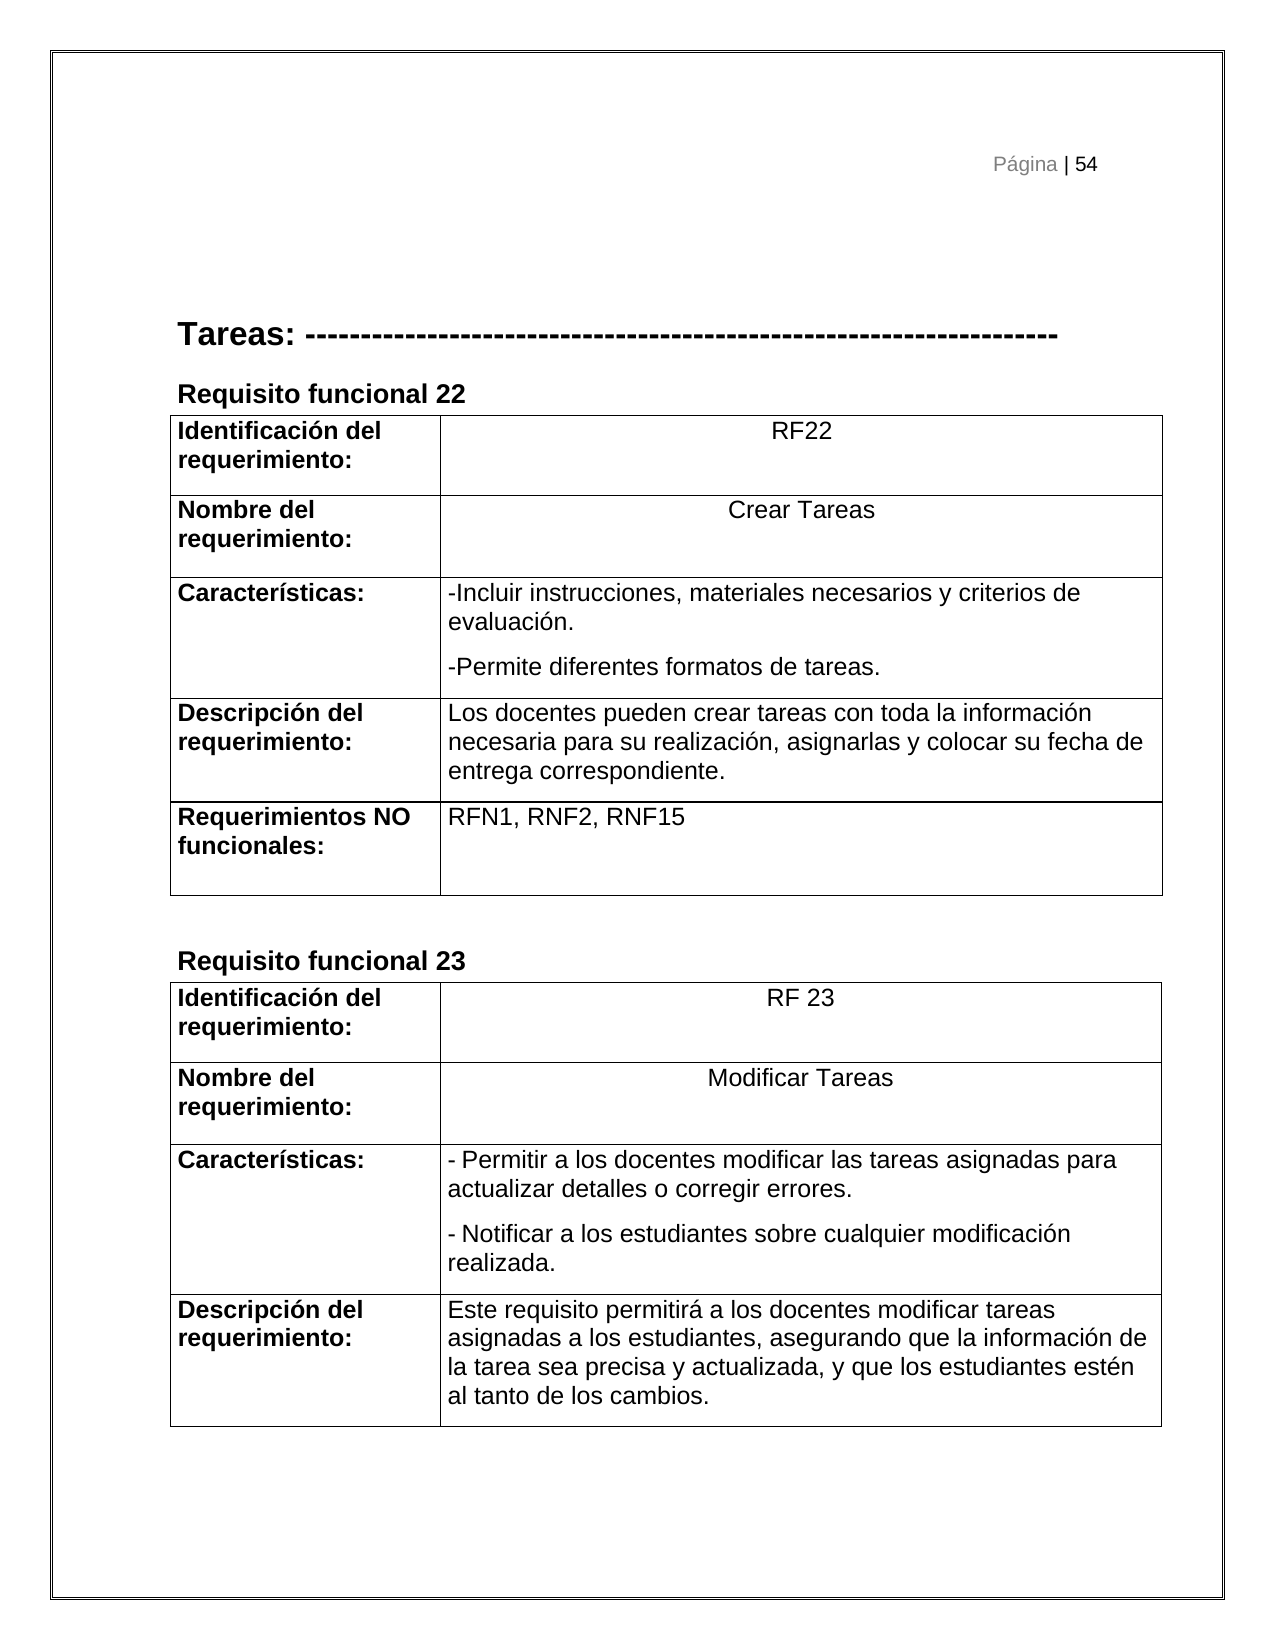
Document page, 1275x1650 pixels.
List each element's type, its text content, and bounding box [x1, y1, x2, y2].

table_header Identificación del requerimiento: [171, 416, 440, 494]
table_header RF 23 [441, 983, 1161, 1062]
table_header Identificación del requerimiento: [171, 983, 440, 1062]
table_cell Características: [171, 578, 440, 697]
table_cell RFN1, RNF2, RNF15 [441, 803, 1162, 895]
table_cell Nombre del requerimiento: [171, 1063, 440, 1144]
table_cell Crear Tareas [441, 496, 1162, 577]
text Requisito funcional 23 [177, 945, 1098, 976]
table_cell Descripción del requerimiento: [171, 699, 440, 801]
table_cell Este requisito permitirá a los docentes modificar tareas asignadas a los estudiantes, asegurando que la información de la tarea sea precisa y actualizada, y que los estudiantes estén al tanto de los cambios. [441, 1295, 1161, 1426]
table_cell - Permitir a los docentes modificar las tareas asignadas para actualizar detalles o corregir errores. - Notificar a los estudiantes sobre cualquier modificación realizada. [441, 1145, 1161, 1293]
table_cell Características: [171, 1145, 440, 1293]
table_cell Modificar Tareas [441, 1063, 1161, 1144]
table_cell Descripción del requerimiento: [171, 1295, 440, 1426]
table_cell Requerimientos NO funcionales: [171, 803, 440, 895]
table_cell Nombre del requerimiento: [171, 496, 440, 577]
text Tareas: -------------------------------------------------------------------- [177, 314, 1098, 353]
table_header RF22 [441, 416, 1162, 494]
text Requisito funcional 22 [177, 378, 1098, 409]
table_cell Los docentes pueden crear tareas con toda la información necesaria para su realización, asignarlas y colocar su fecha de entrega correspondiente. [441, 699, 1162, 801]
table_cell -Incluir instrucciones, materiales necesarios y criterios de evaluación. -Permite diferentes formatos de tareas. [441, 578, 1162, 697]
